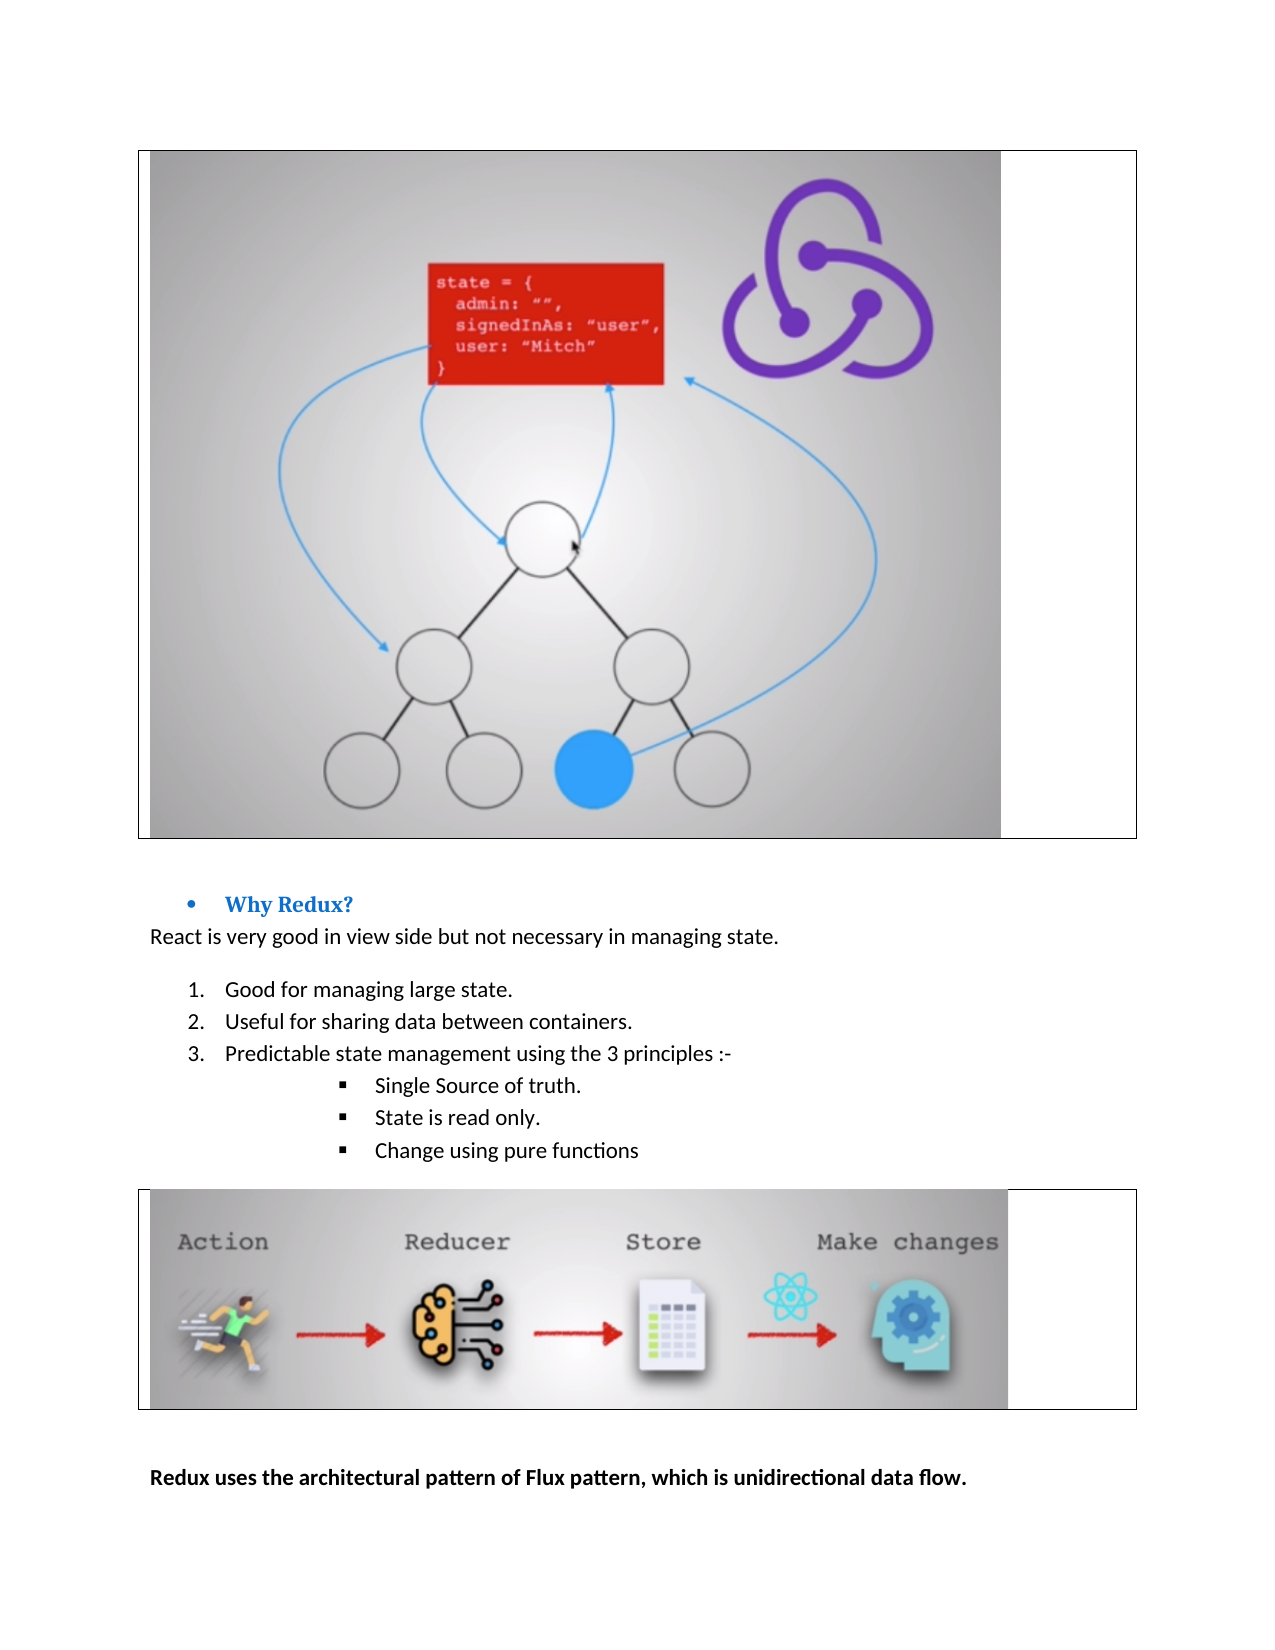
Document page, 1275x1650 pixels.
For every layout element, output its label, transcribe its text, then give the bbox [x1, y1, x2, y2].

list Change using pure functions [337, 1136, 1125, 1164]
list Predictable state management using the 3 principles :- [187, 1039, 1125, 1067]
picture [150, 1189, 1009, 1409]
picture [150, 151, 1001, 838]
table_header [1001, 151, 1136, 837]
table_header [1009, 1190, 1136, 1408]
table_header [139, 1190, 150, 1408]
text React is very good in view side but not necessary in managing state. [150, 922, 1125, 950]
list Good for managing large state. [187, 975, 1125, 1003]
list Single Source of truth. [337, 1071, 1125, 1099]
table_header [139, 151, 150, 837]
subtitle Why Redux? [187, 892, 1125, 918]
list Useful for sharing data between containers. [187, 1007, 1125, 1035]
list State is read only. [337, 1103, 1125, 1132]
text Redux uses the architectural pattern of Flux pattern, which is unidirectional data flow. [150, 1463, 1125, 1491]
